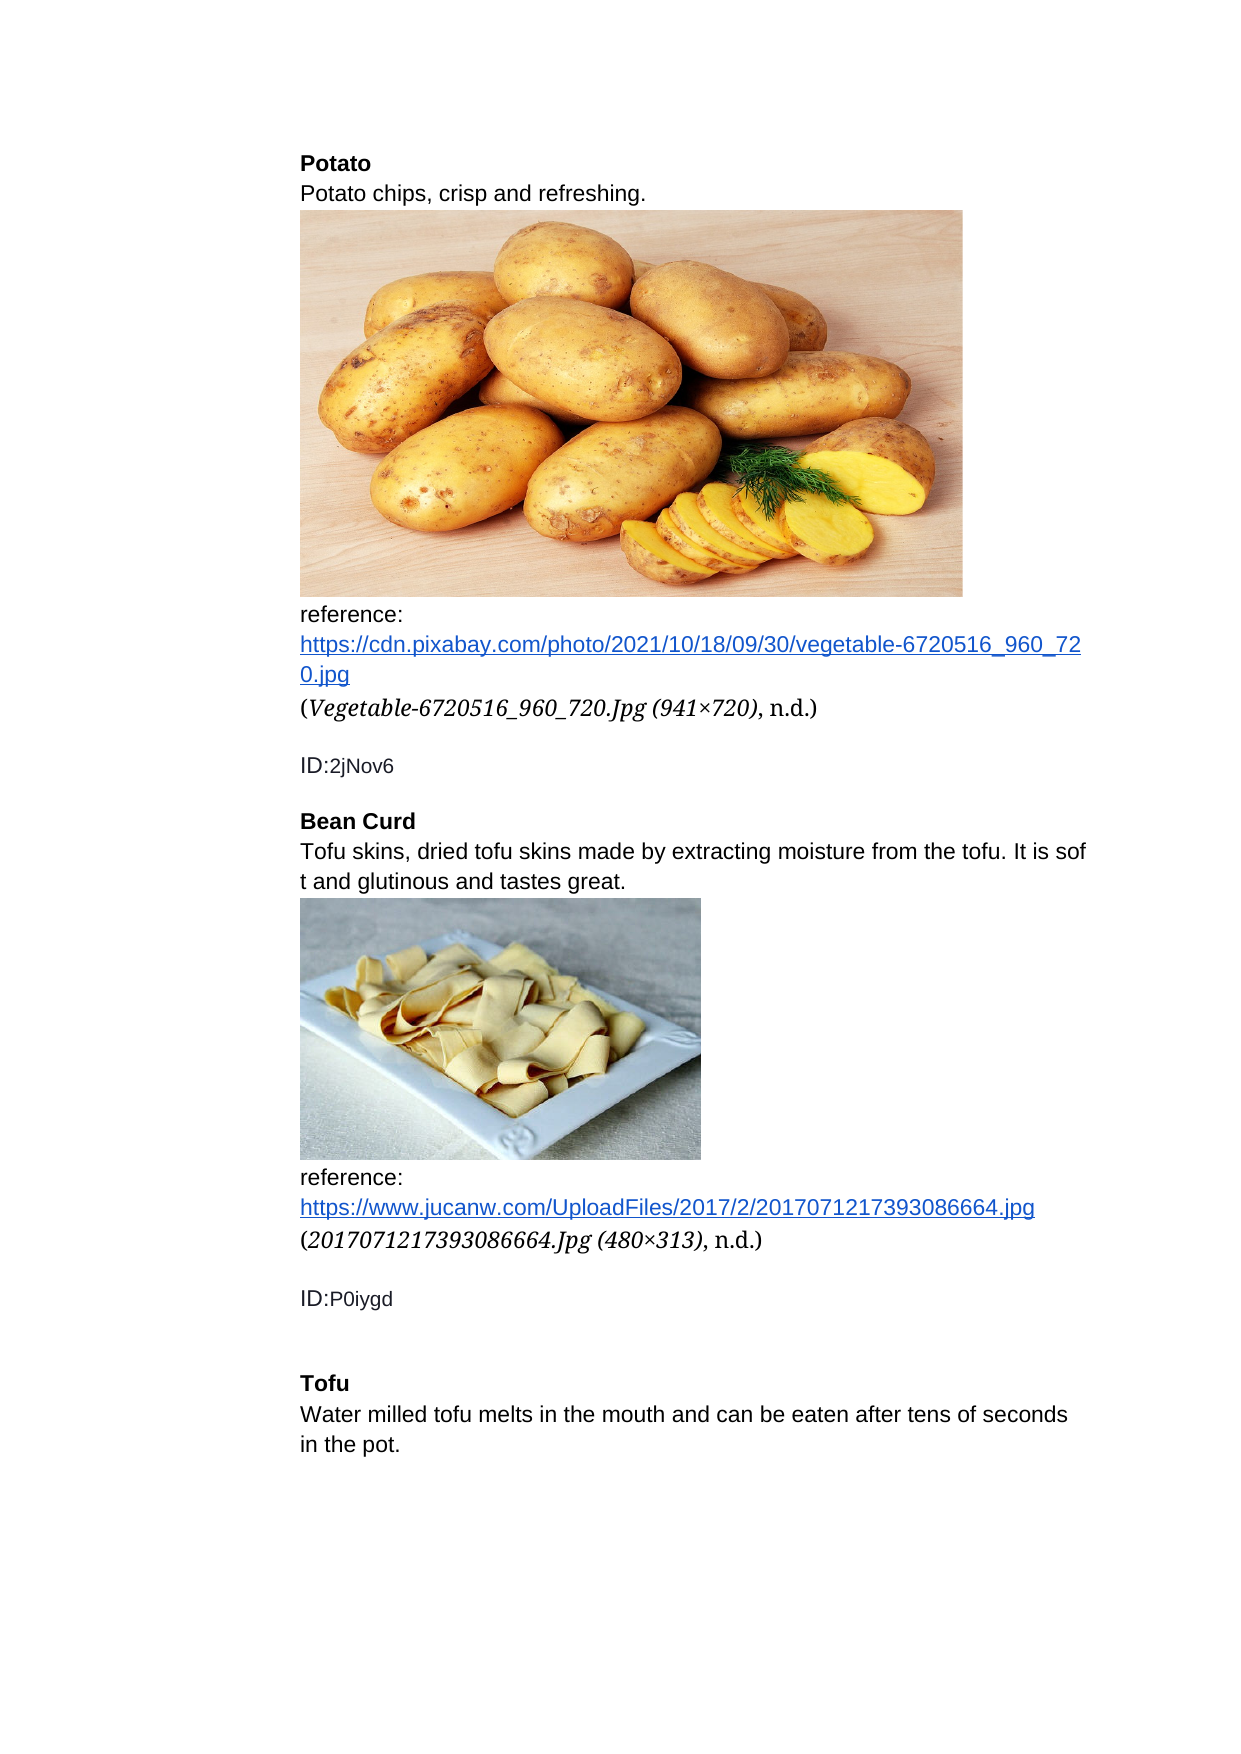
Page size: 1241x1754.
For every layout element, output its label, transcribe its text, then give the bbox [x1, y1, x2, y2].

text ID:P0iygd [300, 1285, 1090, 1311]
text Potato [300, 150, 1090, 176]
picture [300, 210, 963, 597]
text reference: [300, 601, 1090, 627]
text Potato chips, crisp and refreshing. [300, 180, 1090, 207]
text (2017071217393086664.Jpg (480×313), n.d.) [300, 1224, 1090, 1255]
text reference: [300, 1164, 1090, 1190]
text https://cdn.pixabay.com/photo/2021/10/18/09/30/vegetable-6720516_960_720.jpg [300, 631, 1090, 688]
text Water milled tofu melts in the mouth and can be eaten after tens of seconds in the pot. [300, 1401, 1090, 1457]
text Tofu [300, 1370, 1090, 1397]
text https://www.jucanw.com/UploadFiles/2017/2/2017071217393086664.jpg [300, 1194, 1090, 1220]
picture [300, 898, 701, 1160]
text Tofu skins, dried tofu skins made by extracting moisture from the tofu. It is soft and glutinous and tastes great. [300, 838, 1090, 894]
text ID:2jNov6 [300, 752, 1090, 779]
text Bean Curd [300, 808, 1090, 834]
text (Vegetable-6720516_960_720.Jpg (941×720), n.d.) [300, 692, 1090, 723]
